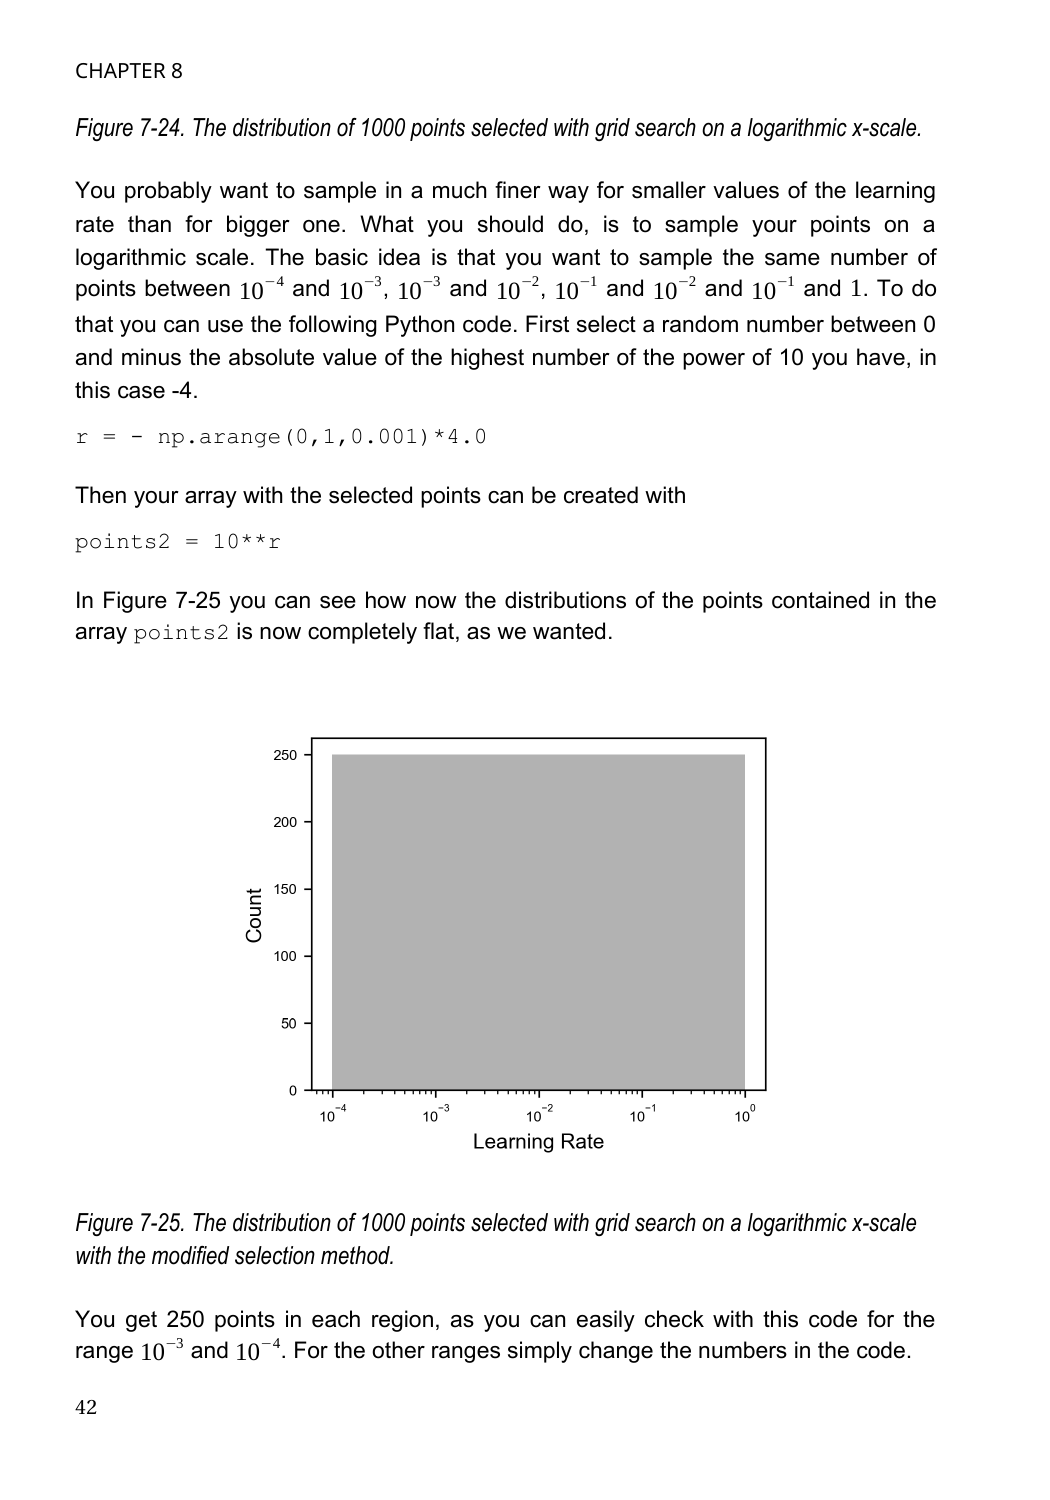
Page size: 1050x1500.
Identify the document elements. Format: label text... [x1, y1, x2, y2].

text r = - np.arange(0,1,0.001)*4.0 [75, 424, 937, 451]
text You get 250 points in each region, as you can easily check with this code for the range and . For the other ranges simply change the numbers in the code. [75, 1299, 937, 1366]
text You probably want to sample in a much finer way for smaller values of the learning rate than for bigger one. What you should do, is to sample your points on a logarithmic scale. The basic idea is that you want to sample the same number of points between and , and , and and and . To do that you can use the following Python code. First select a random number between 0 and minus the absolute value of the highest number of the power of 10 you have, in this case -4. [75, 170, 937, 404]
picture [230, 721, 782, 1167]
text points2 = 10**r [75, 529, 937, 555]
text Figure 7-24. The distribution of 1000 points selected with grid search on a logarithmic x-scale. [75, 112, 937, 141]
text Figure 7-25. The distribution of 1000 points selected with grid search on a logarithmic x-scale with the modified selection method. [75, 1208, 937, 1269]
text Then your array with the selected points can be created with [75, 475, 937, 508]
text In Figure 7-25 you can see how now the distributions of the points contained in the array points2 is now completely flat, as we wanted. [75, 580, 937, 647]
